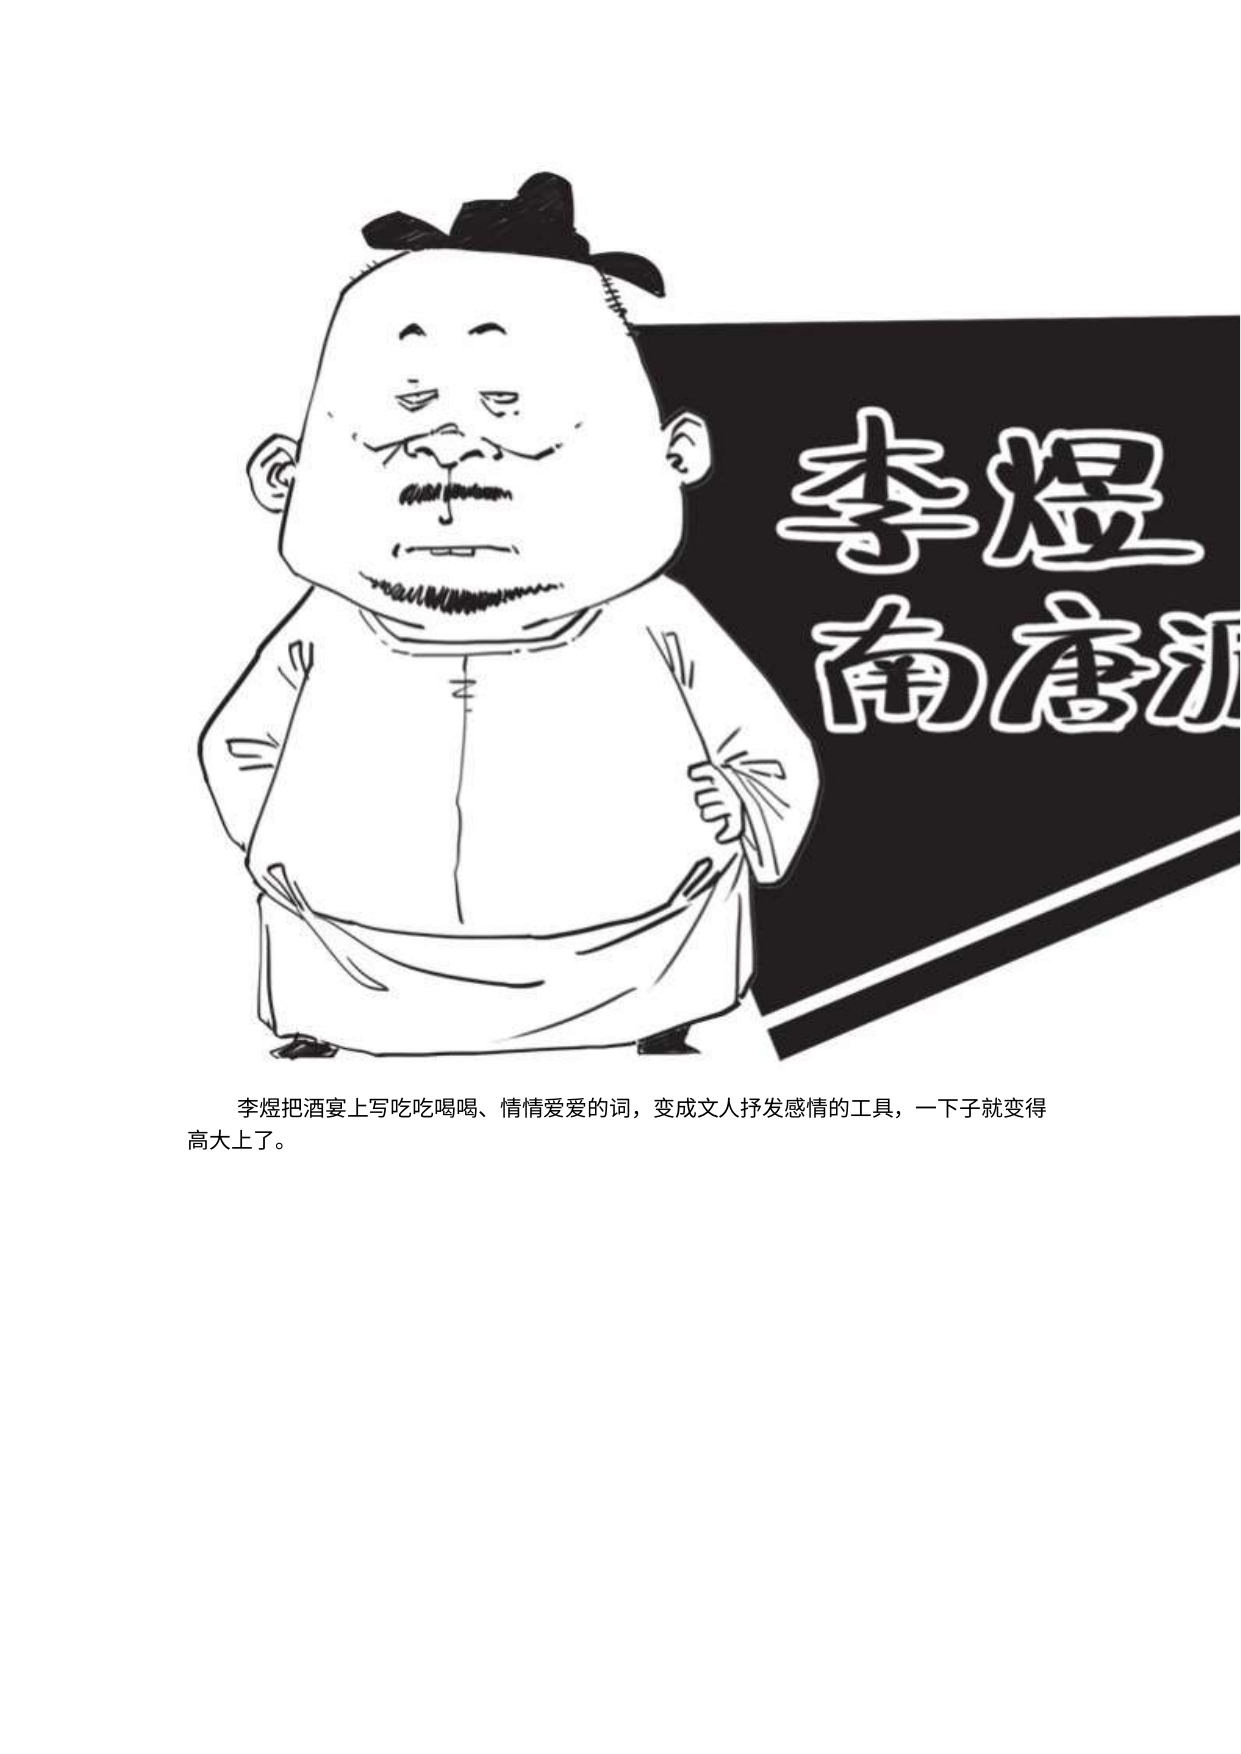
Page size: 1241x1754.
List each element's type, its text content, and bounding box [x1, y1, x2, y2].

picture [187, 162, 1241, 1070]
text 李煜把酒宴上写吃吃喝喝、情情爱爱的词，变成文人抒发感情的工具，一下子就变得高大上了。 [187, 1090, 1053, 1155]
